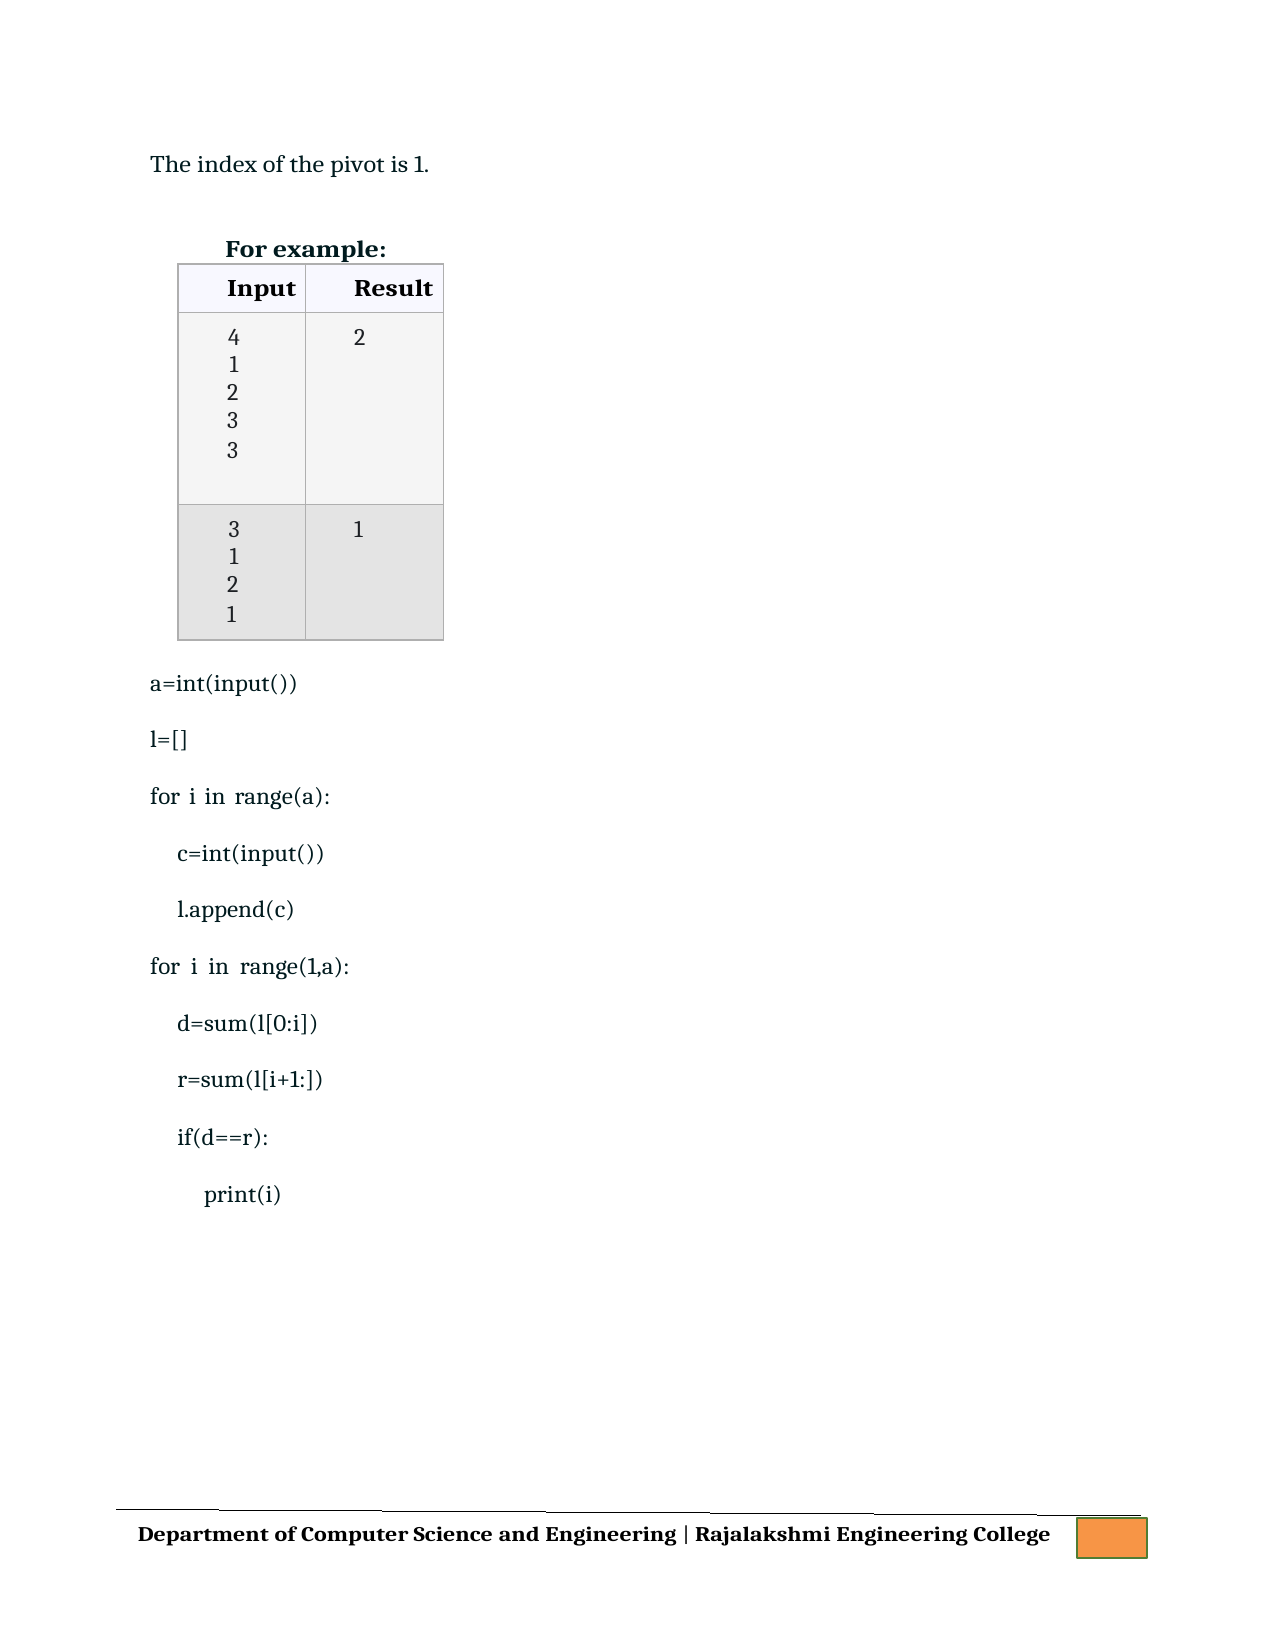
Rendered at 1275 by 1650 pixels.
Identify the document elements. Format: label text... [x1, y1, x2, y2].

text for i in range(a): c=int(input()) l.append(c) [150, 783, 330, 924]
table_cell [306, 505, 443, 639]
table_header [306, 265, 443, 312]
text The index of the pivot is 1. [150, 151, 1219, 178]
text a=int(input()) l=[] [150, 670, 302, 754]
text print(i) [204, 1181, 1219, 1208]
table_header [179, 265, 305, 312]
subtitle For example: [225, 236, 1219, 263]
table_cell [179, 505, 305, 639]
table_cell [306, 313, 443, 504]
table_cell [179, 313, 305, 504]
text r=sum(l[i+1:]) if(d==r): [177, 1066, 333, 1151]
text for i in range(1,a): d=sum(l[0:i]) [150, 953, 350, 1037]
